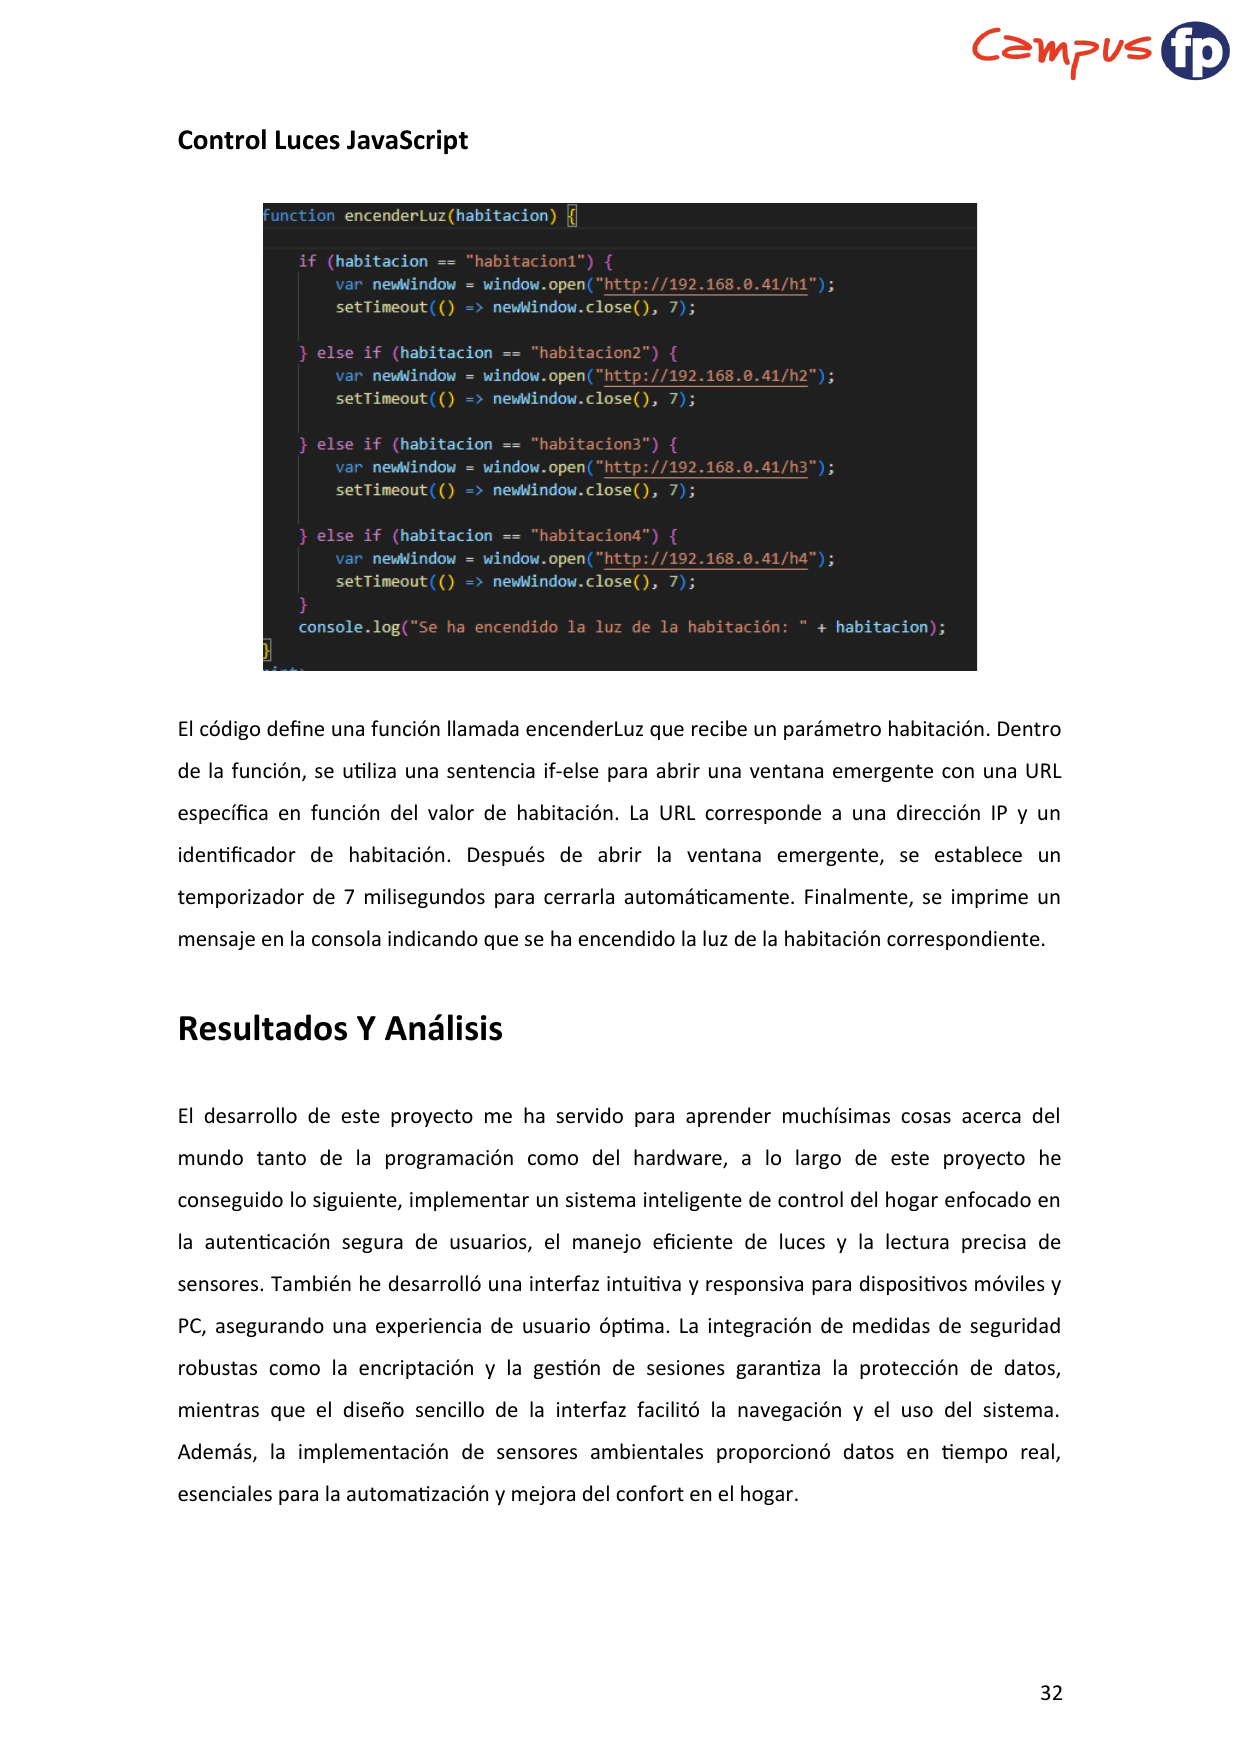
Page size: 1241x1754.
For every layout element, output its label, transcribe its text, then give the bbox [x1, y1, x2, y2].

picture [263, 203, 978, 671]
picture [962, 0, 1241, 101]
text El código define una función llamada encenderLuz que recibe un parámetro habitación. Dentro de la función, se utiliza una sentencia if-else para abrir una ventana emergente con una URL específica en función del valor de habitación. La URL corresponde a una dirección IP y un identificador de habitación. Después de abrir la ventana emergente, se establece un temporizador de 7 milisegundos para cerrarla automáticamente. Finalmente, se imprime un mensaje en la consola indicando que se ha encendido la luz de la habitación correspondiente. [177, 714, 1063, 952]
subtitle Control Luces JavaScript [177, 121, 1063, 156]
subtitle Resultados Y Análisis [177, 1003, 1063, 1049]
text El desarrollo de este proyecto me ha servido para aprender muchísimas cosas acerca del mundo tanto de la programación como del hardware, a lo largo de este proyecto he conseguido lo siguiente, implementar un sistema inteligente de control del hogar enfocado en la autenticación segura de usuarios, el manejo eficiente de luces y la lectura precisa de sensores. También he desarrolló una interfaz intuitiva y responsiva para dispositivos móviles y PC, asegurando una experiencia de usuario óptima. La integración de medidas de seguridad robustas como la encriptación y la gestión de sesiones garantiza la protección de datos, mientras que el diseño sencillo de la interfaz facilitó la navegación y el uso del sistema. Además, la implementación de sensores ambientales proporcionó datos en tiempo real, esenciales para la automatización y mejora del confort en el hogar. [177, 1101, 1063, 1507]
